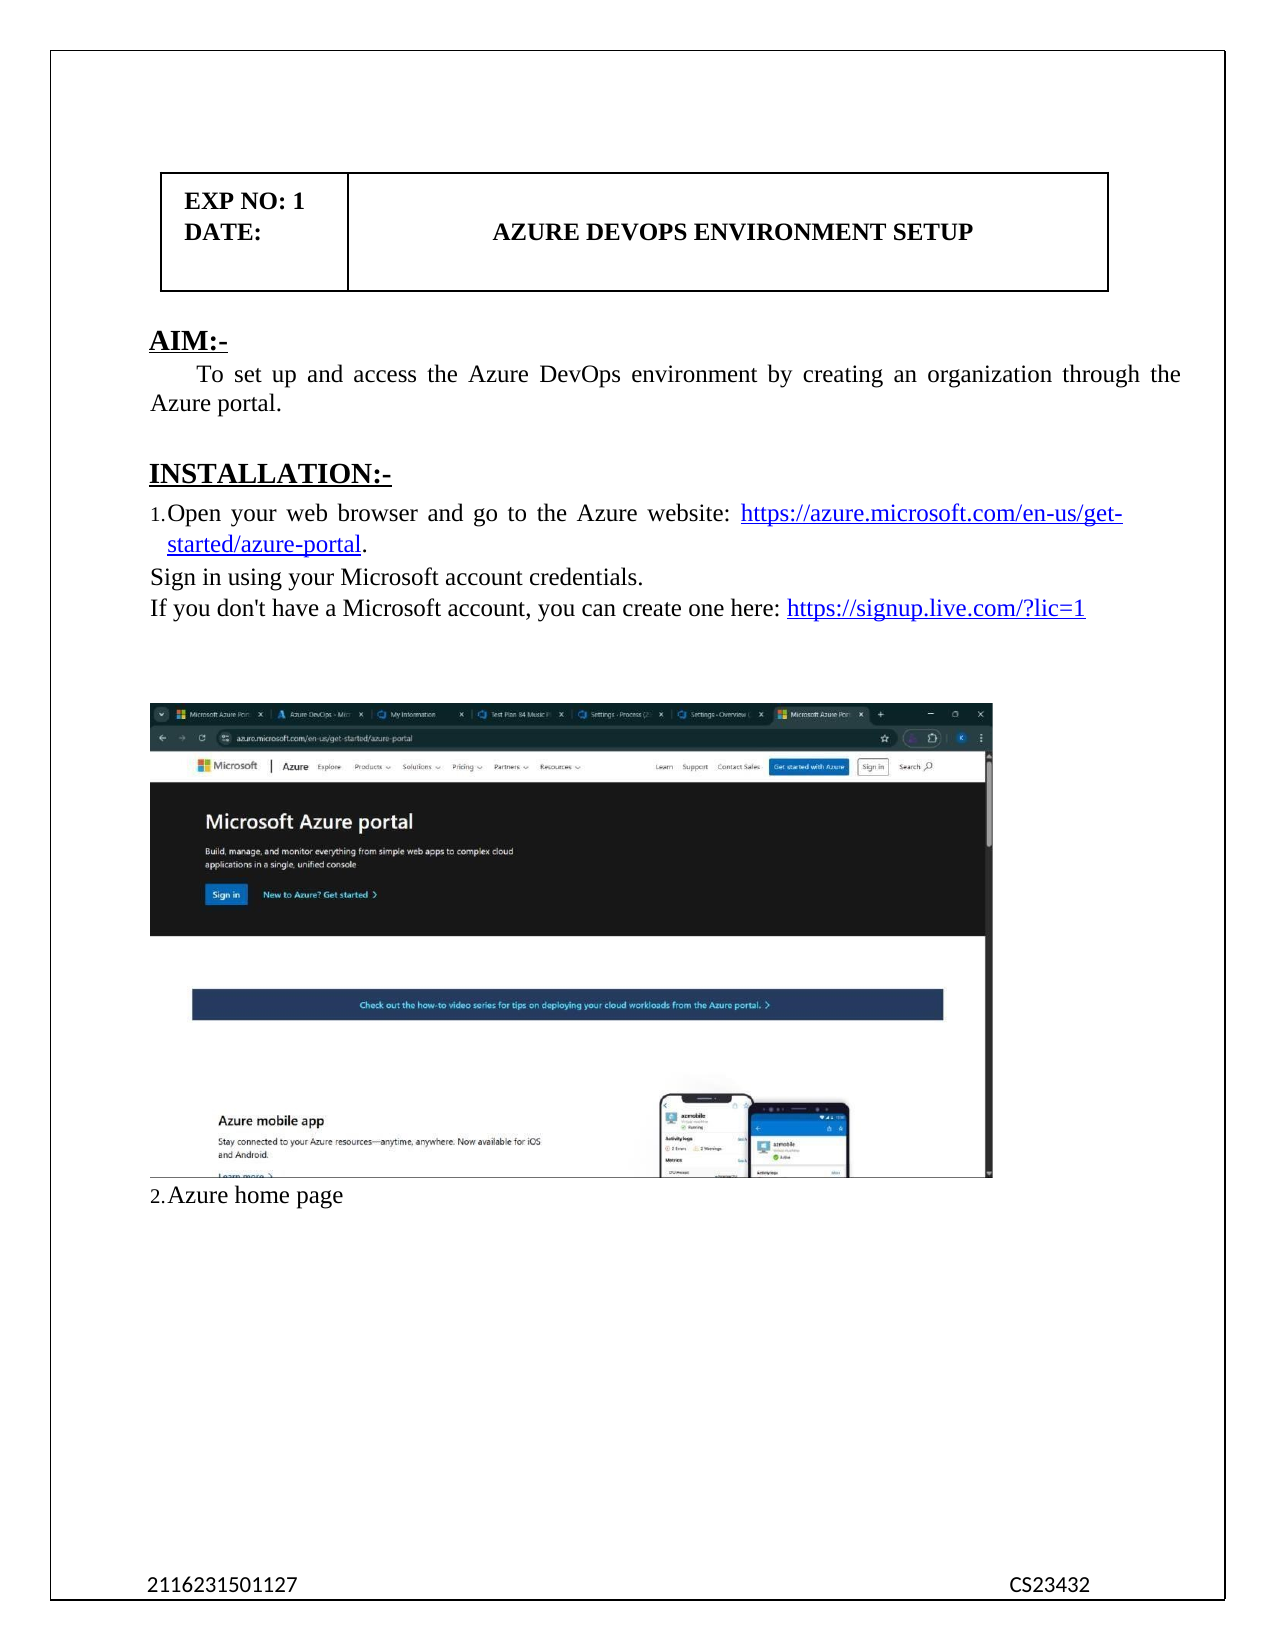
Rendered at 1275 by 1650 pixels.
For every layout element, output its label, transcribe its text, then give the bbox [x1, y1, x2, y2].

picture [150, 703, 993, 1178]
table_header EXP NO: 1 DATE: [162, 174, 347, 289]
text If you don't have a Microsoft account, you can create one here: https://signup.live.com/?lic=1 [150, 593, 1182, 622]
text To set up and access the Azure DevOps environment by creating an organization through the Azure portal. [150, 359, 1182, 417]
list Open your web browser and go to the Azure website: https://azure.microsoft.com/en-us/get- started/azure-portal. [150, 498, 1122, 558]
text Sign in using your Microsoft account credentials. [150, 562, 1182, 590]
table_header AZURE DEVOPS ENVIRONMENT SETUP [349, 174, 1107, 289]
list Azure home page [150, 1180, 1122, 1208]
subtitle INSTALLATION:- [148, 456, 1183, 489]
subtitle AIM:- [148, 323, 1183, 356]
